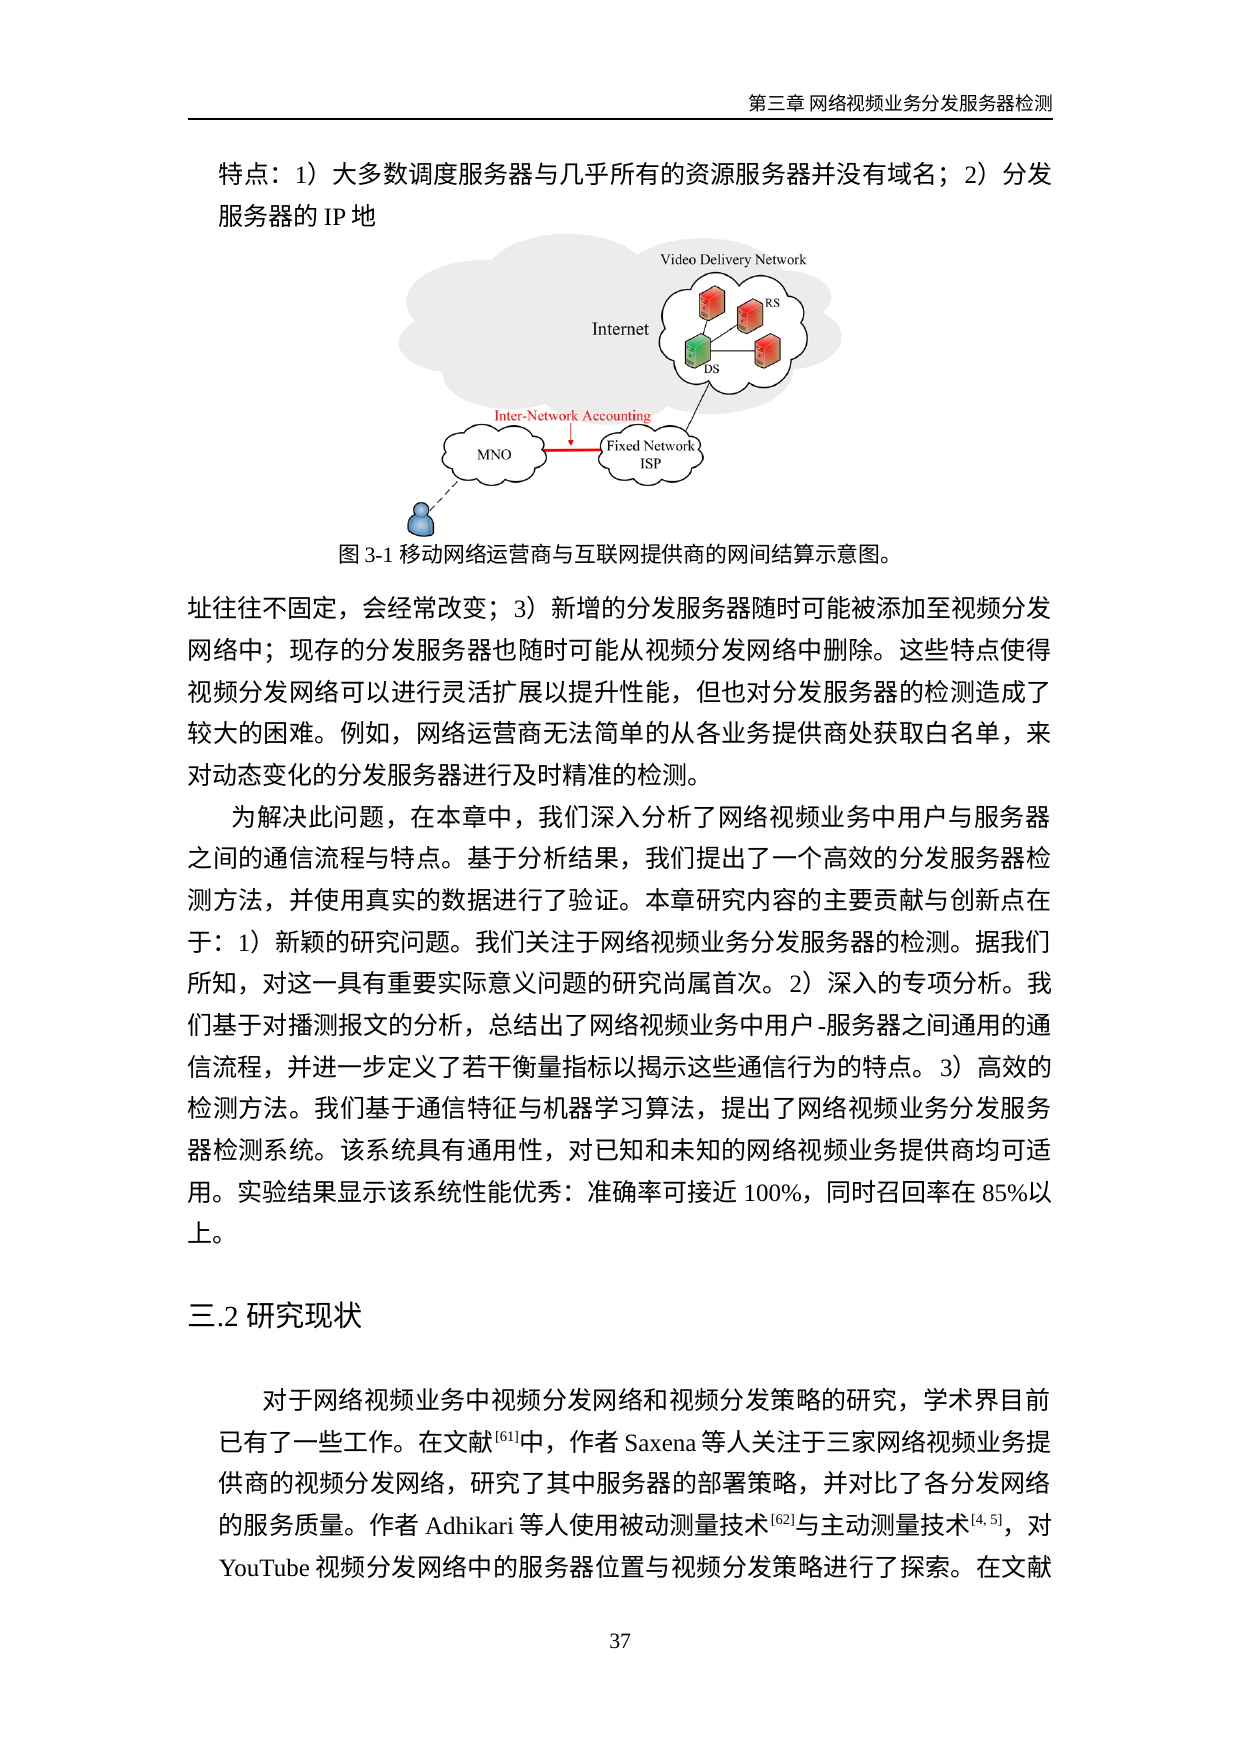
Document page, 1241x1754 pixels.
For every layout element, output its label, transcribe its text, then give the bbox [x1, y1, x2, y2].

text 址往往不固定，会经常改变；3）新增的分发服务器随时可能被添加至视频分发网络中；现存的分发服务器也随时可能从视频分发网络中删除。这些特点使得视频分发网络可以进行灵活扩展以提升性能，但也对分发服务器的检测造成了较大的困难。例如，网络运营商无法简单的从各业务提供商处获取白名单，来对动态变化的分发服务器进行及时精准的检测。 [187, 584, 1053, 793]
text 图3-1 移动网络运营商与互联网提供商的网间结算示意图。 [187, 537, 1053, 568]
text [219, 150, 1053, 233]
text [219, 1376, 1053, 1584]
text 为解决此问题，在本章中，我们深入分析了网络视频业务中用户与服务器之间的通信流程与特点。基于分析结果，我们提出了一个高效的分发服务器检测方法，并使用真实的数据进行了验证。本章研究内容的主要贡献与创新点在于：1）新颖的研究问题。我们关注于网络视频业务分发服务器的检测。据我们所知，对这一具有重要实际意义问题的研究尚属首次。2）深入的专项分析。我们基于对播测报文的分析，总结出了网络视频业务中用户-服务器之间通用的通信流程，并进一步定义了若干衡量指标以揭示这些通信行为的特点。3）高效的检测方法。我们基于通信特征与机器学习算法，提出了网络视频业务分发服务器检测系统。该系统具有通用性，对已知和未知的网络视频业务提供商均可适用。实验结果显示该系统性能优秀：准确率可接近100%，同时召回率在85%以上。 [187, 793, 1053, 1251]
text 研究现状 [187, 1293, 1053, 1334]
picture [398, 233, 842, 537]
